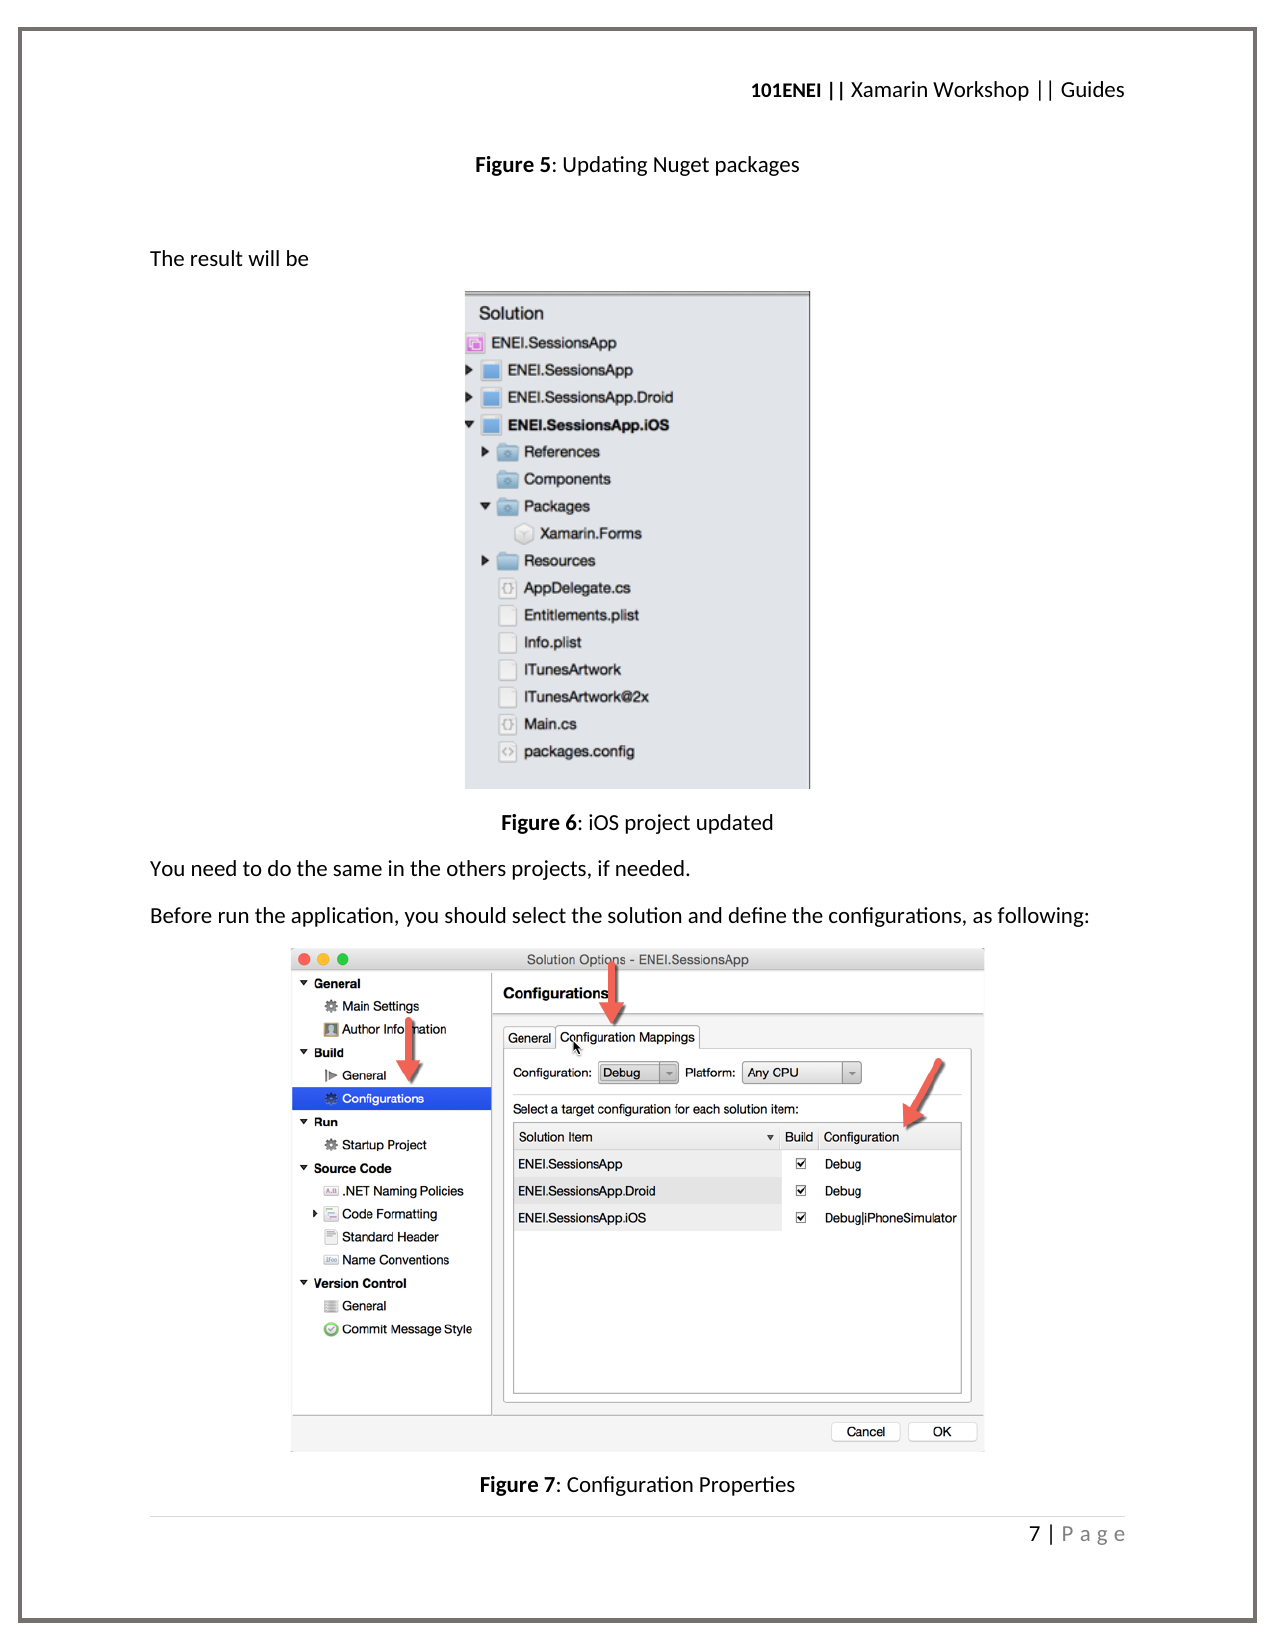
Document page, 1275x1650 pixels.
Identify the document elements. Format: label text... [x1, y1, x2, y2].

text You need to do the same in the others projects, if needed. [150, 854, 1125, 883]
text Figure 6: iOS project updated [150, 808, 1125, 836]
text Figure 5: Updating Nuget packages [150, 150, 1125, 178]
picture [464, 291, 811, 789]
text Before run the application, you should select the solution and define the configurations, as following: [150, 901, 1125, 929]
text The result will be [150, 244, 1125, 272]
picture [290, 948, 985, 1452]
text Figure 7: Configuration Properties [150, 1471, 1125, 1499]
